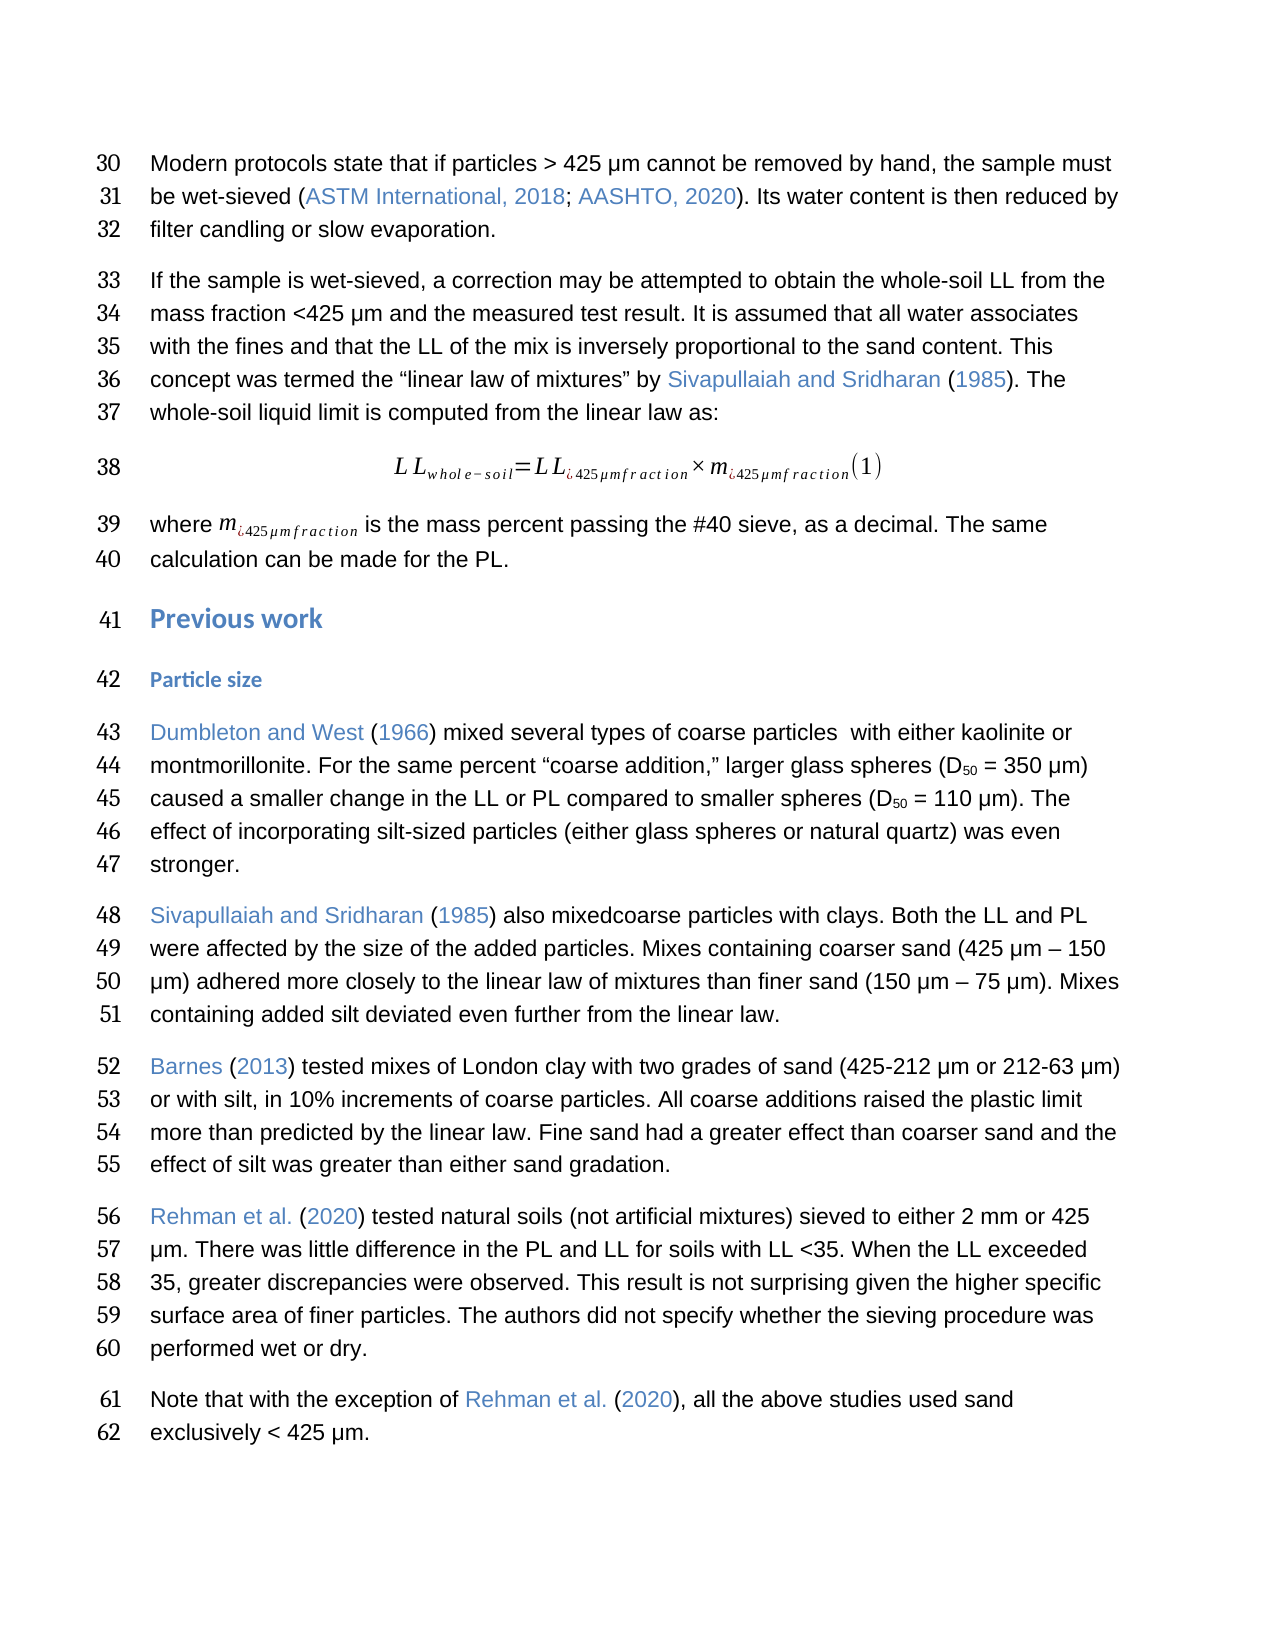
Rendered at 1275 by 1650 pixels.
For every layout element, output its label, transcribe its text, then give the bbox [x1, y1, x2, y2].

text Rehman et al. (2020) tested natural soils (not artificial mixtures) sieved to either 2 mm or 425 μm. There was little difference in the PL and LL for soils with LL <35. When the LL exceeded 35, greater discrepancies were observed. This result is not surprising given the higher specific surface area of finer particles. The authors did not specify whether the sieving procedure was performed wet or dry. [150, 1203, 1125, 1361]
text Dumbleton and West (1966) mixed several types of coarse particles with either kaolinite or montmorillonite. For the same percent “coarse addition,” larger glass spheres (D50 = 350 μm) caused a smaller change in the LL or PL compared to smaller spheres (D50 = 110 μm). The effect of incorporating silt-sized particles (either glass spheres or natural quartz) was even stronger. [150, 719, 1125, 877]
subtitle Particle size [150, 665, 1125, 693]
text Sivapullaiah and Sridharan (1985) also mixedcoarse particles with clays. Both the LL and PL were affected by the size of the added particles. Mixes containing coarser sand (425 μm – 150 μm) adhered more closely to the linear law of mixtures than finer sand (150 μm – 75 μm). Mixes containing added silt deviated even further from the linear law. [150, 902, 1125, 1027]
text If the sample is wet-sieved, a correction may be attempted to obtain the whole-soil LL from the mass fraction <425 μm and the measured test result. It is assumed that all water associates with the fines and that the LL of the mix is inversely proportional to the sand content. This concept was termed the “linear law of mixtures” by Sivapullaiah and Sridharan (1985). The whole-soil liquid limit is computed from the linear law as: [150, 267, 1125, 426]
subtitle Previous work [150, 600, 1125, 635]
text Modern protocols state that if particles > 425 μm cannot be removed by hand, the sample must be wet-sieved (ASTM International, 2018; AASHTO, 2020). Its water content is then reduced by filter candling or slow evaporation. [150, 150, 1125, 242]
text where is the mass percent passing the #40 sieve, as a decimal. The same calculation can be made for the PL. [150, 508, 1125, 572]
text Barnes (2013) tested mixes of London clay with two grades of sand (425-212 μm or 212-63 μm) or with silt, in 10% increments of coarse particles. All coarse additions raised the plastic limit more than predicted by the linear law. Fine sand had a greater effect than coarser sand and the effect of silt was greater than either sand gradation. [150, 1053, 1125, 1178]
text Note that with the exception of Rehman et al. (2020), all the above studies used sand exclusively < 425 μm. [150, 1386, 1125, 1446]
